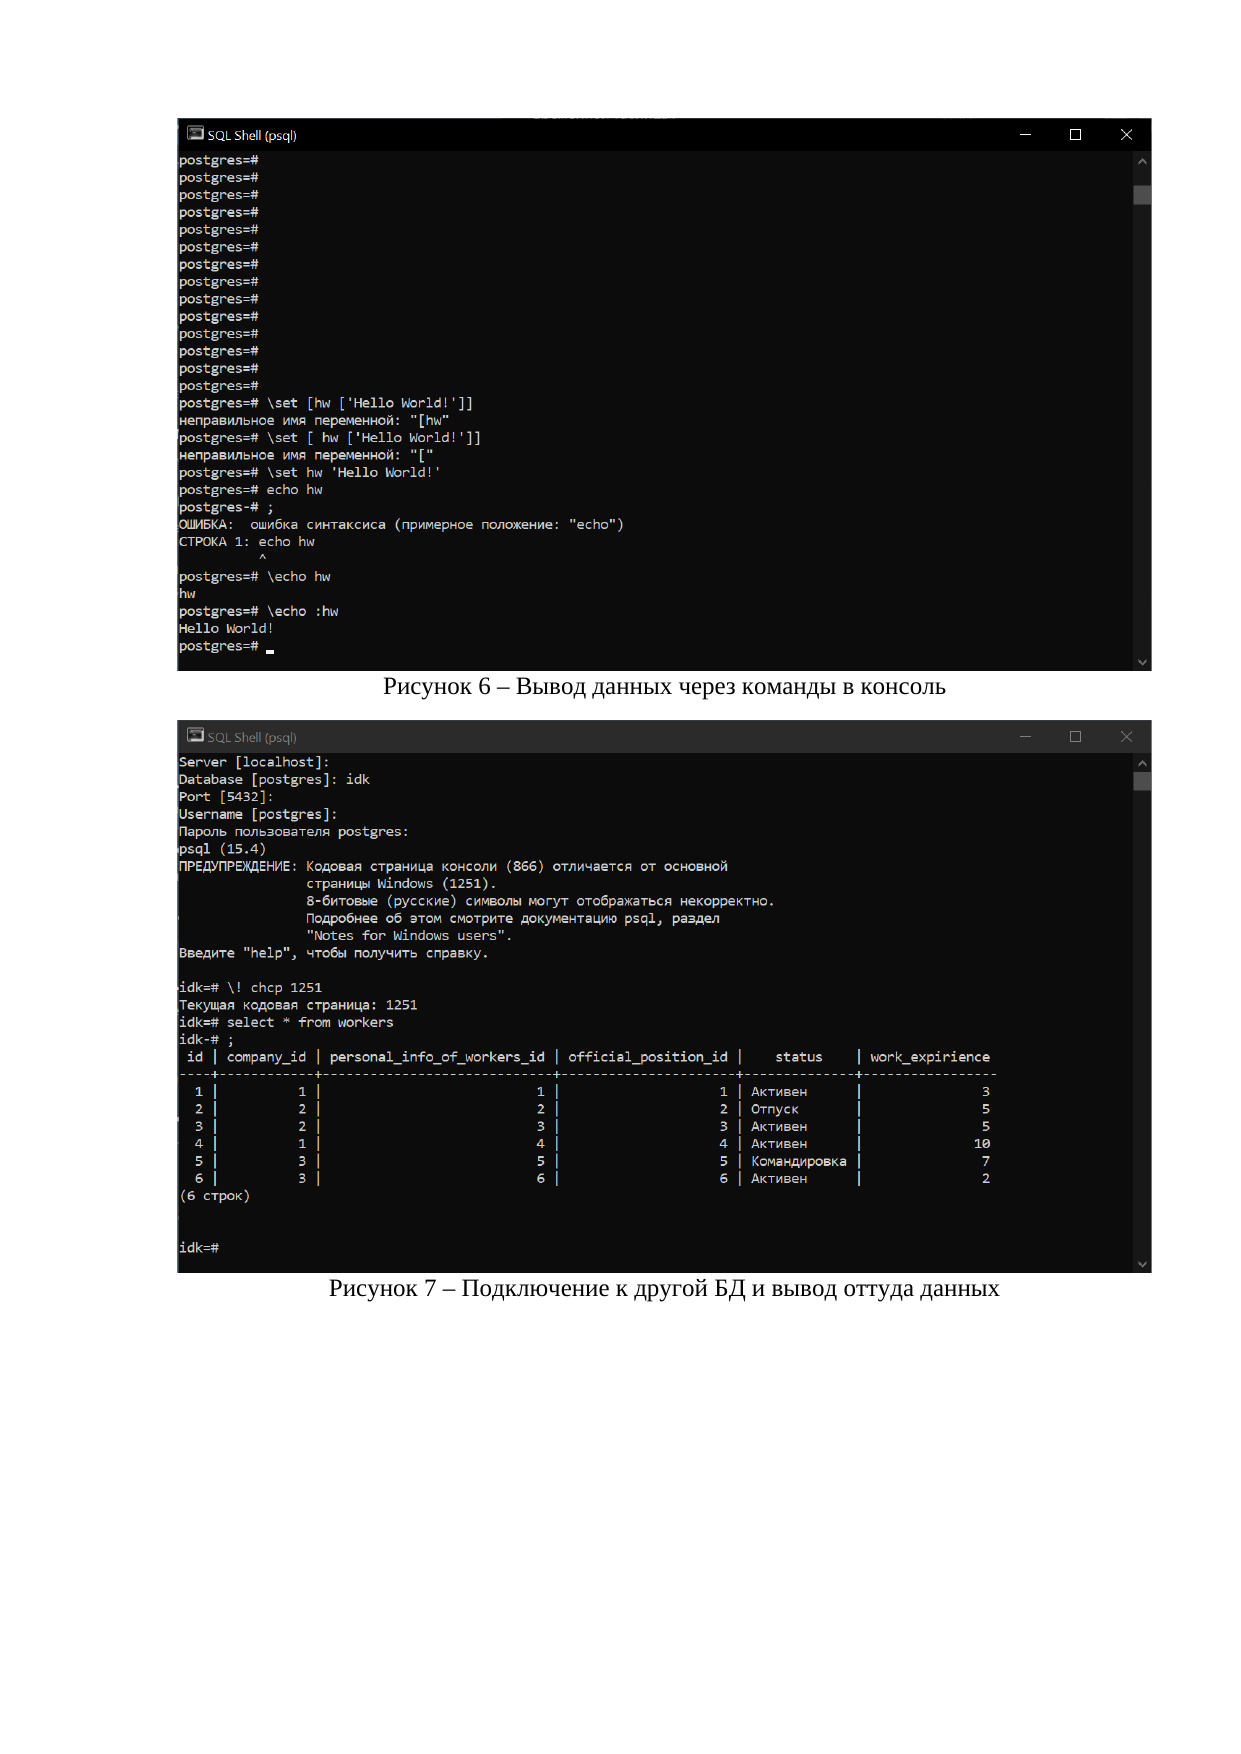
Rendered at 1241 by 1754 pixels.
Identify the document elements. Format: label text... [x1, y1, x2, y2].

picture [177, 720, 1152, 1273]
picture [177, 118, 1152, 671]
text Рисунок 7 – Подключение к другой БД и вывод оттуда данных [177, 1273, 1152, 1302]
text Рисунок 6 – Вывод данных через команды в консоль [177, 671, 1152, 699]
